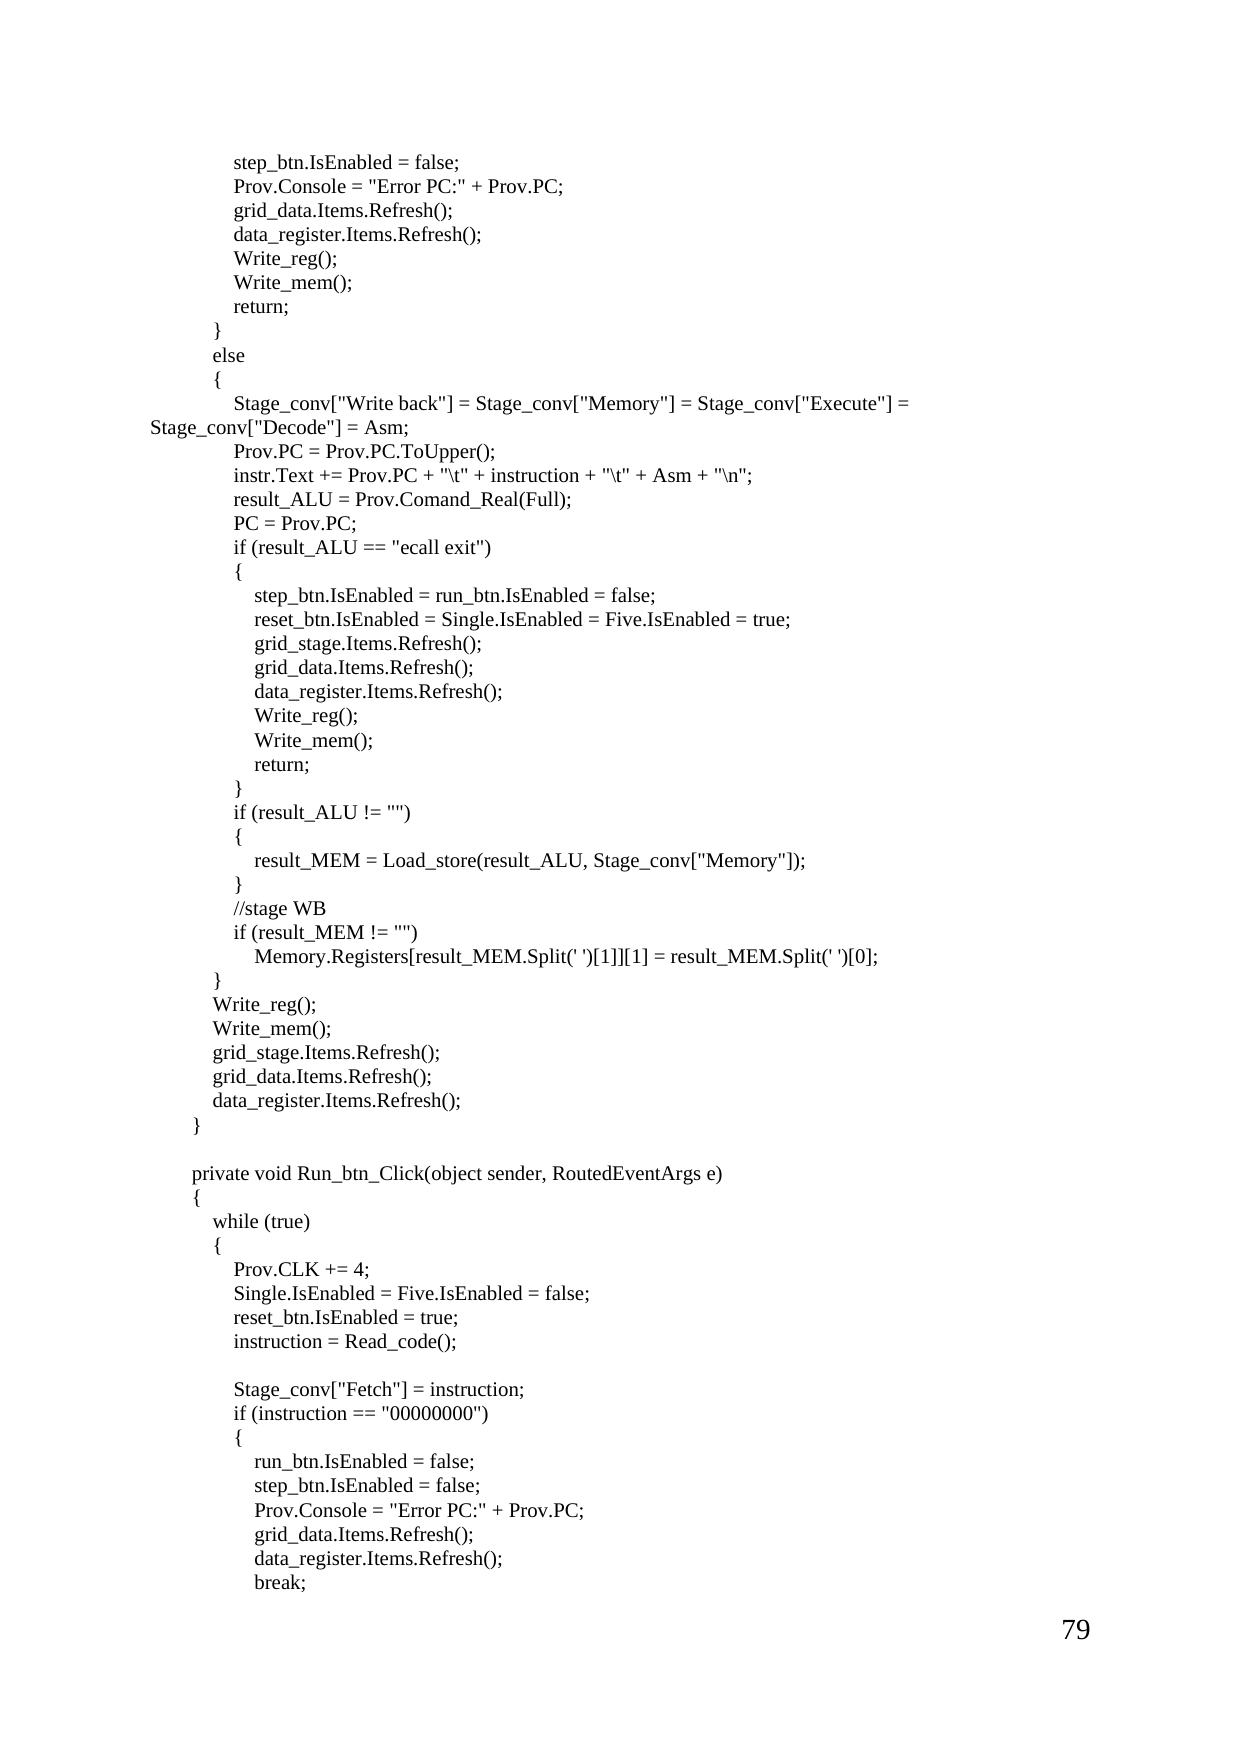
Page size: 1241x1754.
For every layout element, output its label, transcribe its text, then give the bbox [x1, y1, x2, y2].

text data_register.Items.Refresh(); [150, 222, 1090, 246]
text Prov.Console = "Error PC:" + Prov.PC; [150, 174, 1090, 198]
text step_btn.IsEnabled = false; [150, 1473, 1090, 1497]
text reset_btn.IsEnabled = Single.IsEnabled = Five.IsEnabled = true; [150, 607, 1090, 631]
text Prov.Console = "Error PC:" + Prov.PC; [150, 1497, 1090, 1522]
text { [150, 367, 1090, 391]
text step_btn.IsEnabled = false; [150, 150, 1090, 174]
text } [150, 1112, 1090, 1137]
text result_ALU = Prov.Comand_Real(Full); [150, 487, 1090, 511]
text grid_data.Items.Refresh(); [150, 655, 1090, 679]
text return; [150, 752, 1090, 776]
text { [150, 1233, 1090, 1257]
text grid_data.Items.Refresh(); [150, 198, 1090, 222]
text PC = Prov.PC; [150, 511, 1090, 535]
text result_MEM = Load_store(result_ALU, Stage_conv["Memory"]); [150, 848, 1090, 872]
text instr.Text += Prov.PC + "\t" + instruction + "\t" + Asm + "\n"; [150, 463, 1090, 487]
text Stage_conv["Fetch"] = instruction; [150, 1377, 1090, 1401]
text else [150, 342, 1090, 367]
text private void Run_btn_Click(object sender, RoutedEventArgs e) [150, 1161, 1090, 1185]
text //stage WB [150, 896, 1090, 920]
text } [150, 872, 1090, 896]
text while (true) [150, 1209, 1090, 1233]
text Stage_conv["Write back"] = Stage_conv["Memory"] = Stage_conv["Execute"] = Stage_conv["Decode"] = Asm; [150, 391, 1090, 439]
text Write_reg(); [150, 703, 1090, 727]
text reset_btn.IsEnabled = true; [150, 1305, 1090, 1329]
text grid_data.Items.Refresh(); [150, 1522, 1090, 1546]
text Write_mem(); [150, 1016, 1090, 1040]
text { [150, 559, 1090, 583]
text instruction = Read_code(); [150, 1329, 1090, 1353]
text Write_reg(); [150, 246, 1090, 270]
text data_register.Items.Refresh(); [150, 1546, 1090, 1570]
text Write_reg(); [150, 992, 1090, 1016]
text if (result_ALU != "") [150, 800, 1090, 824]
text Write_mem(); [150, 270, 1090, 294]
text { [150, 1425, 1090, 1449]
text run_btn.IsEnabled = false; [150, 1449, 1090, 1473]
text break; [150, 1570, 1090, 1594]
text data_register.Items.Refresh(); [150, 679, 1090, 703]
text Prov.PC = Prov.PC.ToUpper(); [150, 439, 1090, 463]
text Prov.CLK += 4; [150, 1257, 1090, 1281]
text { [150, 1185, 1090, 1209]
text grid_data.Items.Refresh(); [150, 1064, 1090, 1088]
text { [150, 824, 1090, 848]
text return; [150, 294, 1090, 318]
text step_btn.IsEnabled = run_btn.IsEnabled = false; [150, 583, 1090, 607]
text data_register.Items.Refresh(); [150, 1088, 1090, 1112]
text Write_mem(); [150, 727, 1090, 752]
text } [150, 776, 1090, 800]
text } [150, 318, 1090, 342]
text grid_stage.Items.Refresh(); [150, 1040, 1090, 1064]
text Single.IsEnabled = Five.IsEnabled = false; [150, 1281, 1090, 1305]
text if (instruction == "00000000") [150, 1401, 1090, 1425]
text if (result_MEM != "") [150, 920, 1090, 944]
text } [150, 968, 1090, 992]
text Memory.Registers[result_MEM.Split(' ')[1]][1] = result_MEM.Split(' ')[0]; [150, 944, 1090, 968]
text grid_stage.Items.Refresh(); [150, 631, 1090, 655]
text if (result_ALU == "ecall exit") [150, 535, 1090, 559]
